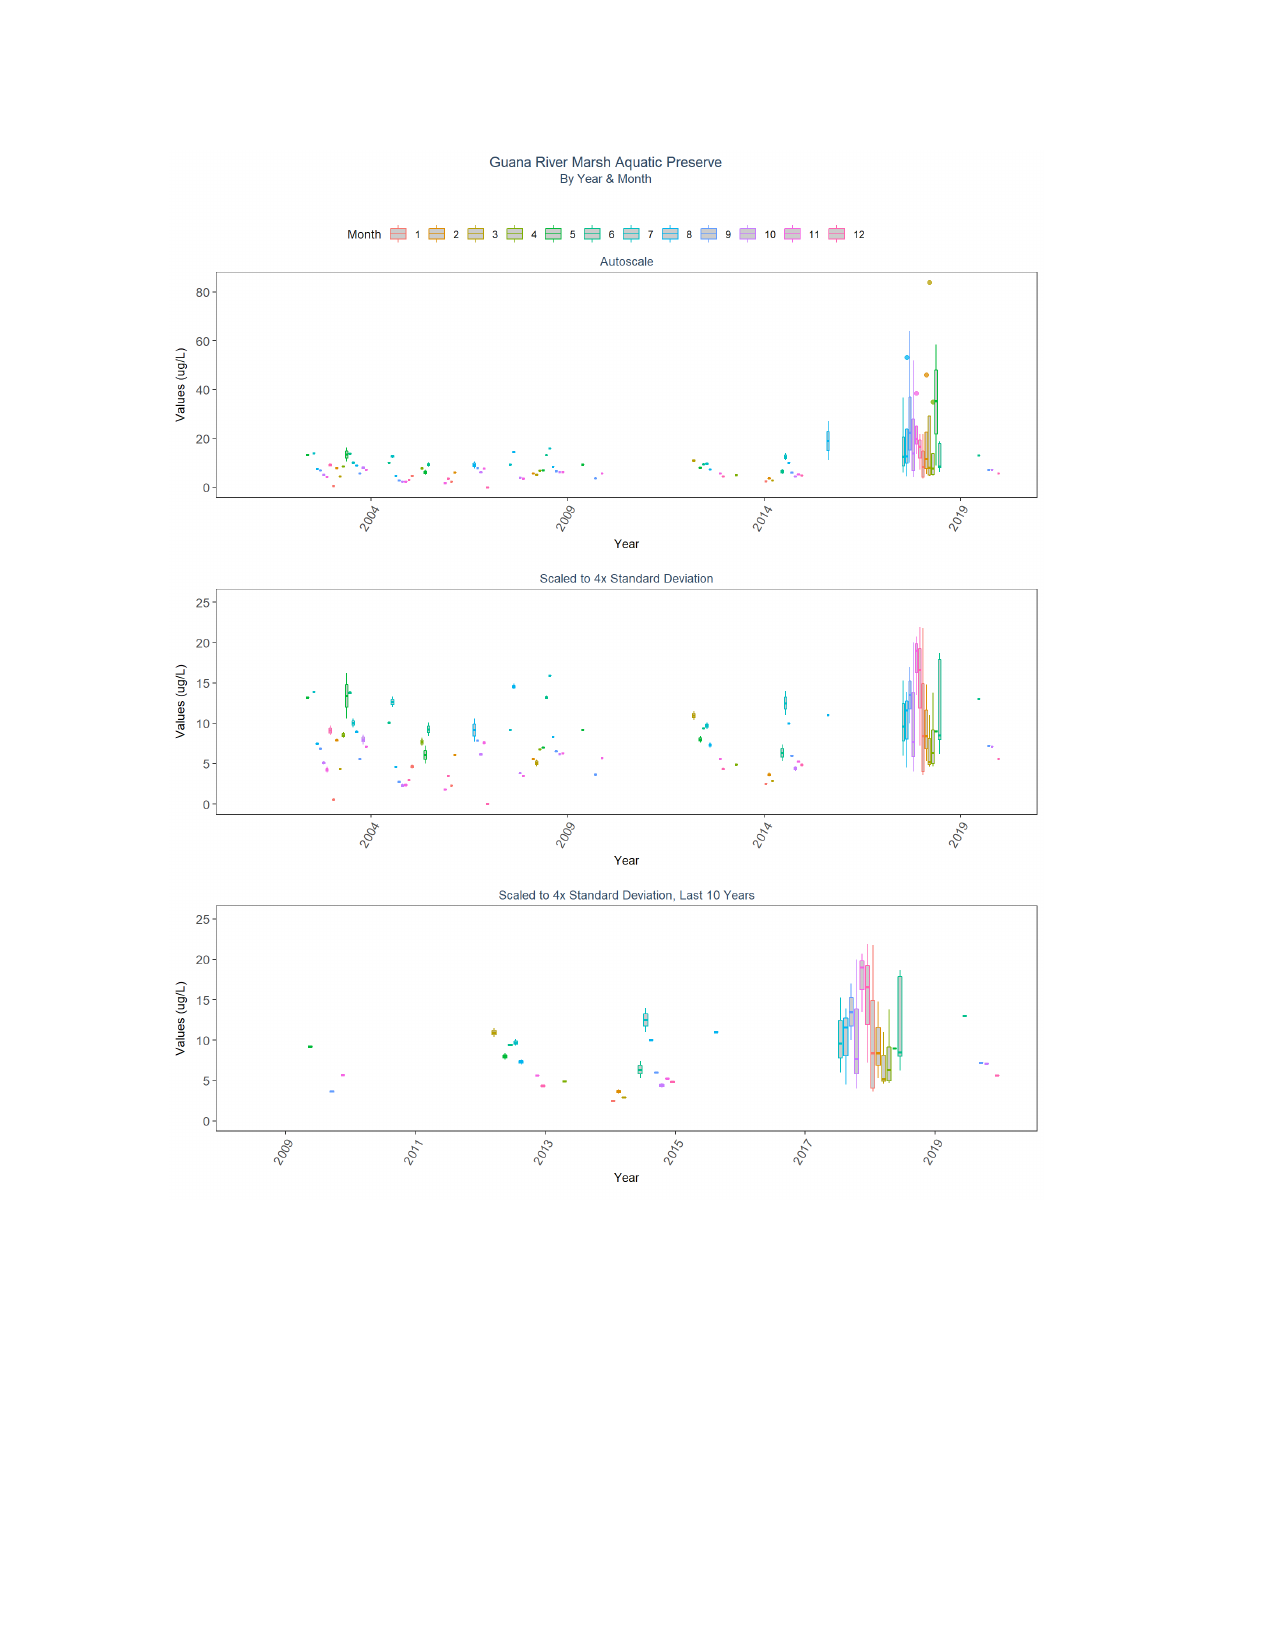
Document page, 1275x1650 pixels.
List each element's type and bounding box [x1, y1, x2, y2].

picture [168, 150, 1044, 1200]
